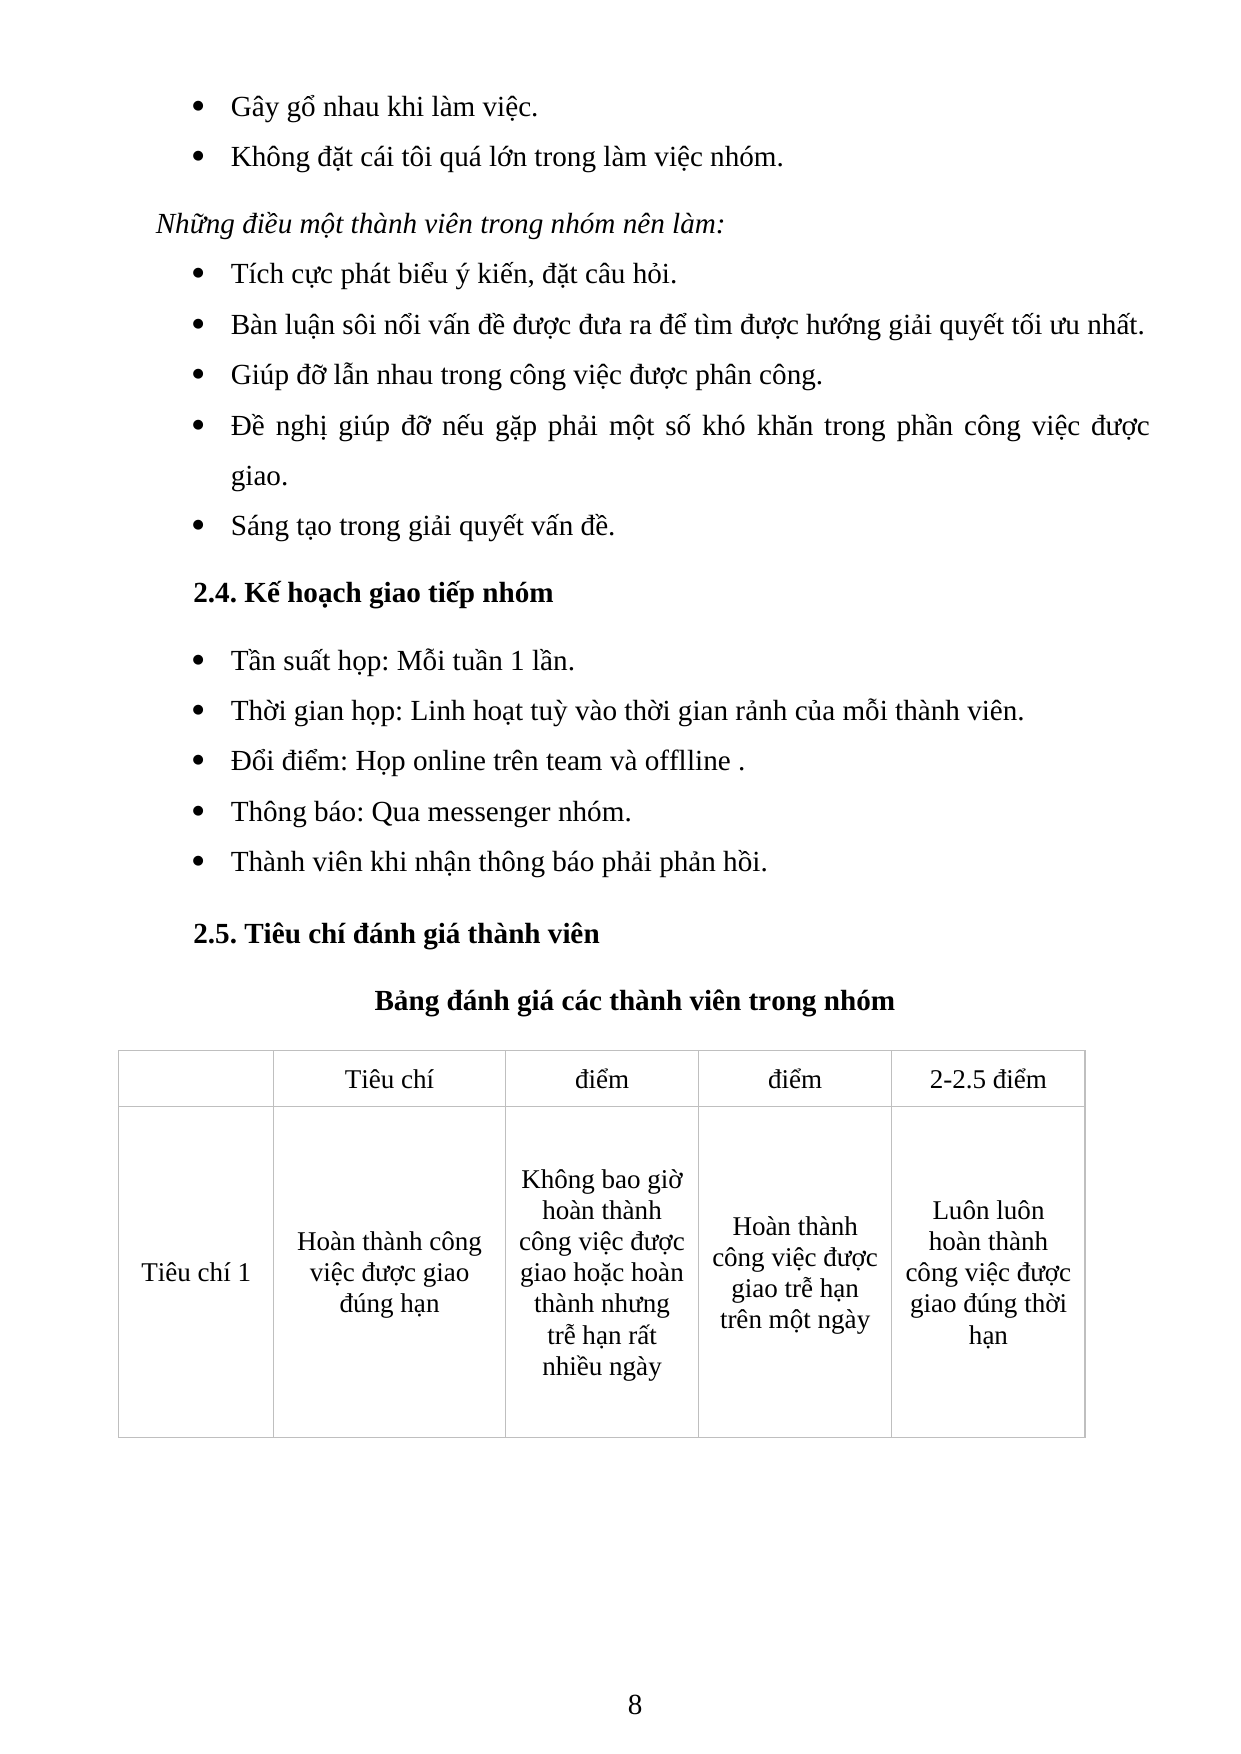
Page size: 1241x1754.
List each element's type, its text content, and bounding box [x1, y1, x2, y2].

table_cell Không bao giờ hoàn thành công việc được giao hoặc hoàn thành nhưng trễ hạn rất nhiều ngày [506, 1107, 698, 1437]
table_cell Luôn luôn hoàn thành công việc được giao đúng thời hạn [892, 1107, 1084, 1437]
list Thời gian họp: Linh hoạt tuỳ vào thời gian rảnh của mỗi thành viên. [193, 693, 1152, 727]
list Bàn luận sôi nổi vấn đề được đưa ra để tìm được hướng giải quyết tối ưu nhất. [193, 307, 1152, 341]
text Những điều một thành viên trong nhóm nên làm: [156, 206, 1152, 240]
table_cell Hoàn thành công việc được giao trễ hạn trên một ngày [699, 1107, 891, 1437]
list Tích cực phát biểu ý kiến, đặt câu hỏi. [193, 256, 1152, 290]
text Bảng đánh giá các thành viên trong nhóm [118, 983, 1152, 1016]
table_cell Tiêu chí 1 [119, 1107, 273, 1437]
subtitle 2.4. Kế hoạch giao tiếp nhóm [118, 576, 1152, 609]
list Gây gổ nhau khi làm việc. [193, 89, 1152, 122]
list Đề nghị giúp đỡ nếu gặp phải một số khó khăn trong phần công việc được giao. [193, 408, 1152, 492]
table_header điểm [506, 1051, 698, 1106]
list Đổi điểm: Họp online trên team và offlline . [193, 743, 1152, 777]
list Tần suất họp: Mỗi tuần 1 lần. [193, 643, 1152, 676]
list Thành viên khi nhận thông báo phải phản hồi. [193, 844, 1152, 878]
table_header 2-2.5 điểm [892, 1051, 1084, 1106]
table_cell Hoàn thành công việc được giao đúng hạn [274, 1107, 505, 1437]
list Giúp đỡ lẫn nhau trong công việc được phân công. [193, 357, 1152, 391]
list Không đặt cái tôi quá lớn trong làm việc nhóm. [193, 139, 1152, 173]
table_header Tiêu chí [274, 1051, 505, 1106]
subtitle 2.5. Tiêu chí đánh giá thành viên [118, 916, 1152, 949]
list Sáng tạo trong giải quyết vấn đề. [193, 508, 1152, 542]
table_header [119, 1051, 273, 1106]
table_header điểm [699, 1051, 891, 1106]
list Thông báo: Qua messenger nhóm. [193, 794, 1152, 827]
